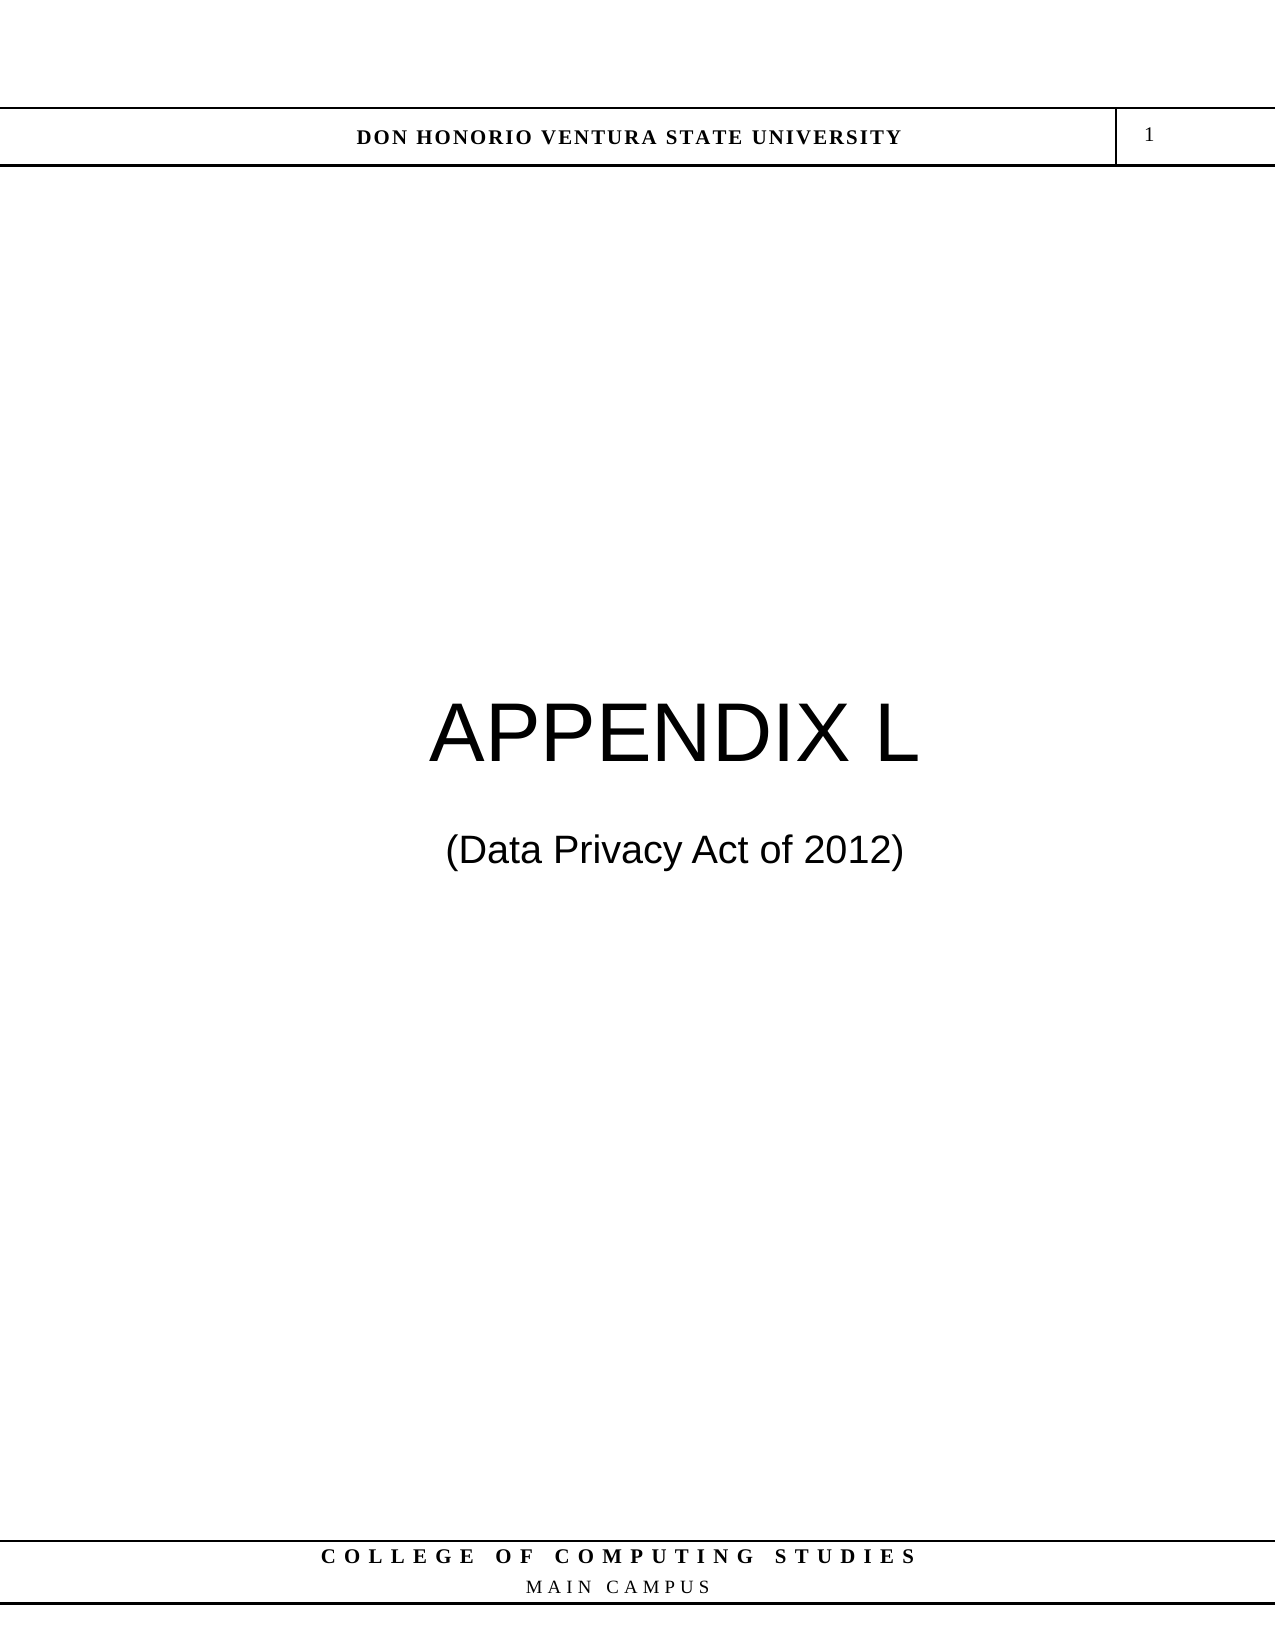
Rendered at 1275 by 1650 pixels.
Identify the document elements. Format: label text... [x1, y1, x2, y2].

text (Data Privacy Act of 2012) [225, 827, 1125, 872]
text APPENDIX L [225, 683, 1125, 779]
